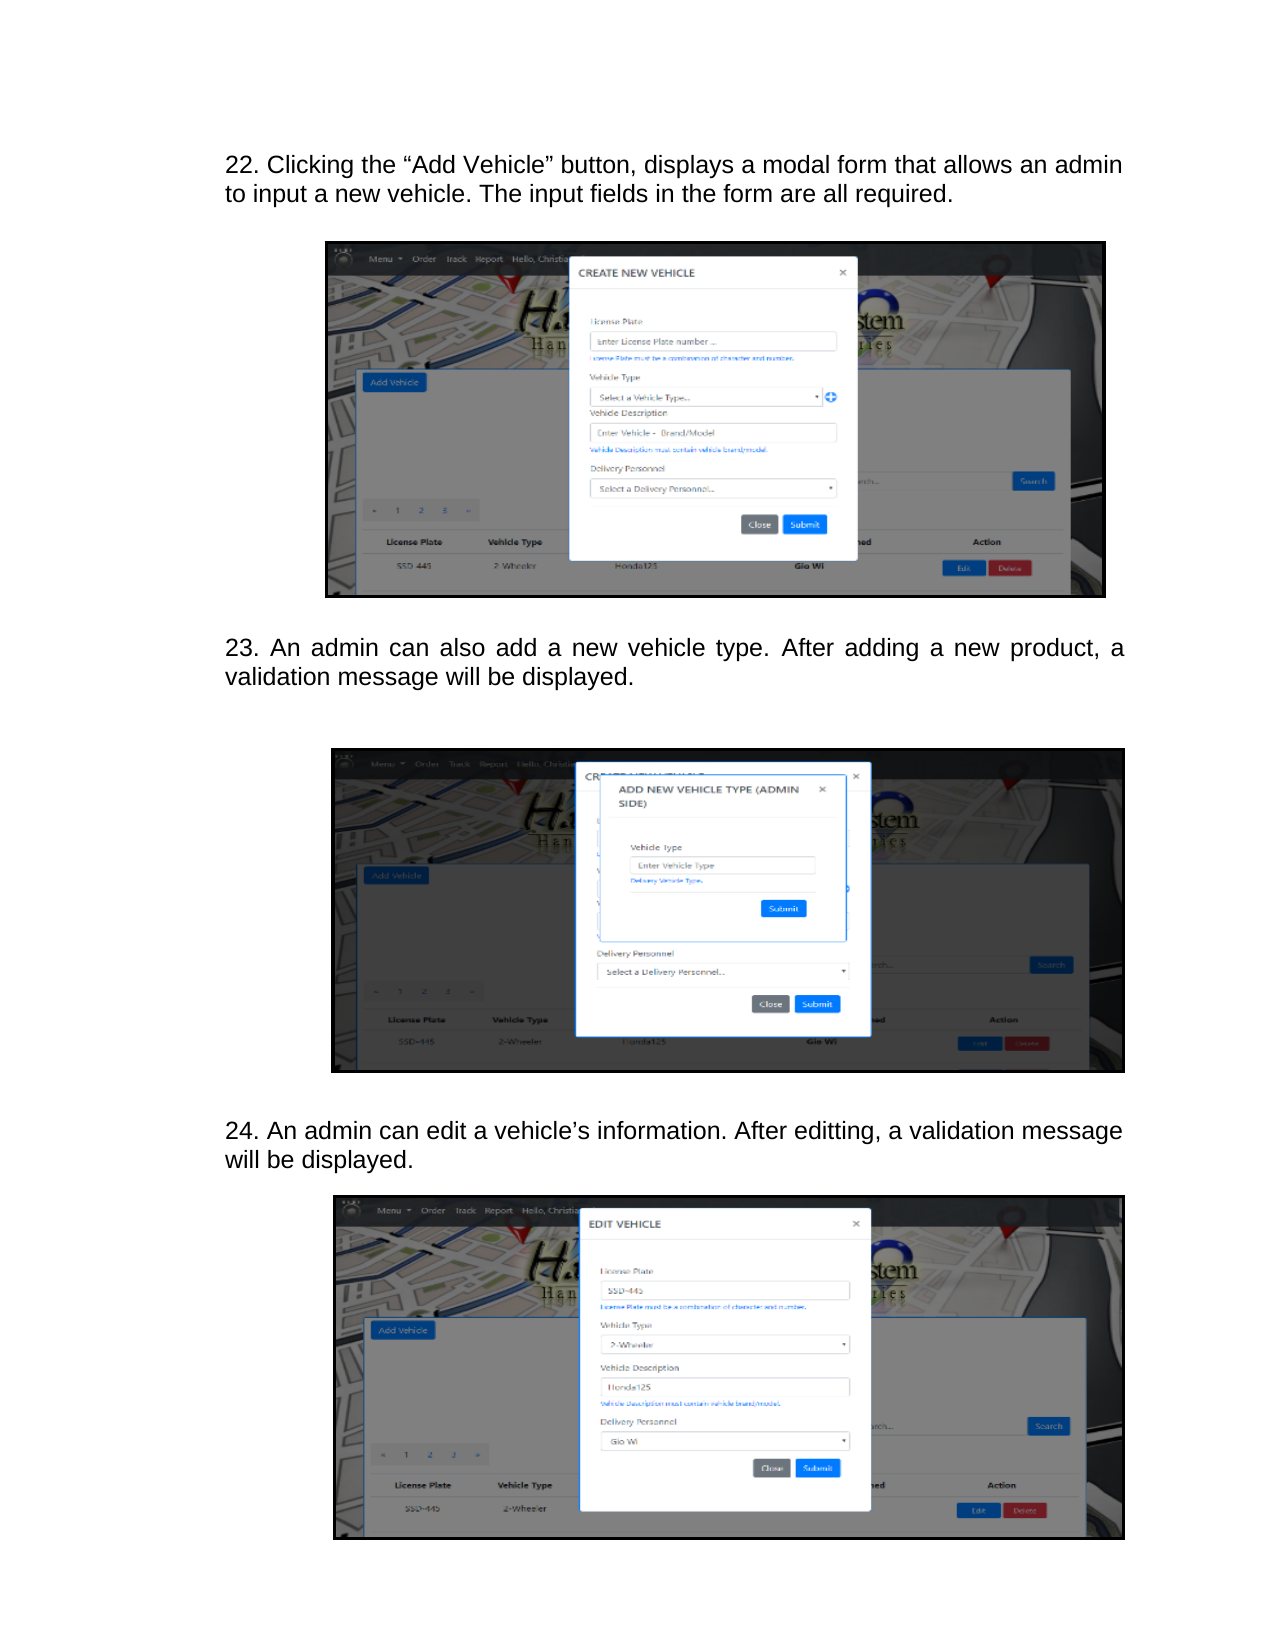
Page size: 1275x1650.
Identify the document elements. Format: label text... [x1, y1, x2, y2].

text 22. Clicking the “Add Vehicle” button, displays a modal form that allows an admin to input a new vehicle. The input fields in the form are all required. [225, 150, 1125, 207]
text 24. An admin can edit a vehicle’s information. After editting, a validation message will be displayed. [225, 1116, 1125, 1173]
picture [328, 244, 1102, 595]
text 23. An admin can also add a new vehicle type. After adding a new product, a validation message will be displayed. [225, 633, 1125, 690]
picture [336, 1198, 1122, 1537]
picture [335, 751, 1122, 1070]
